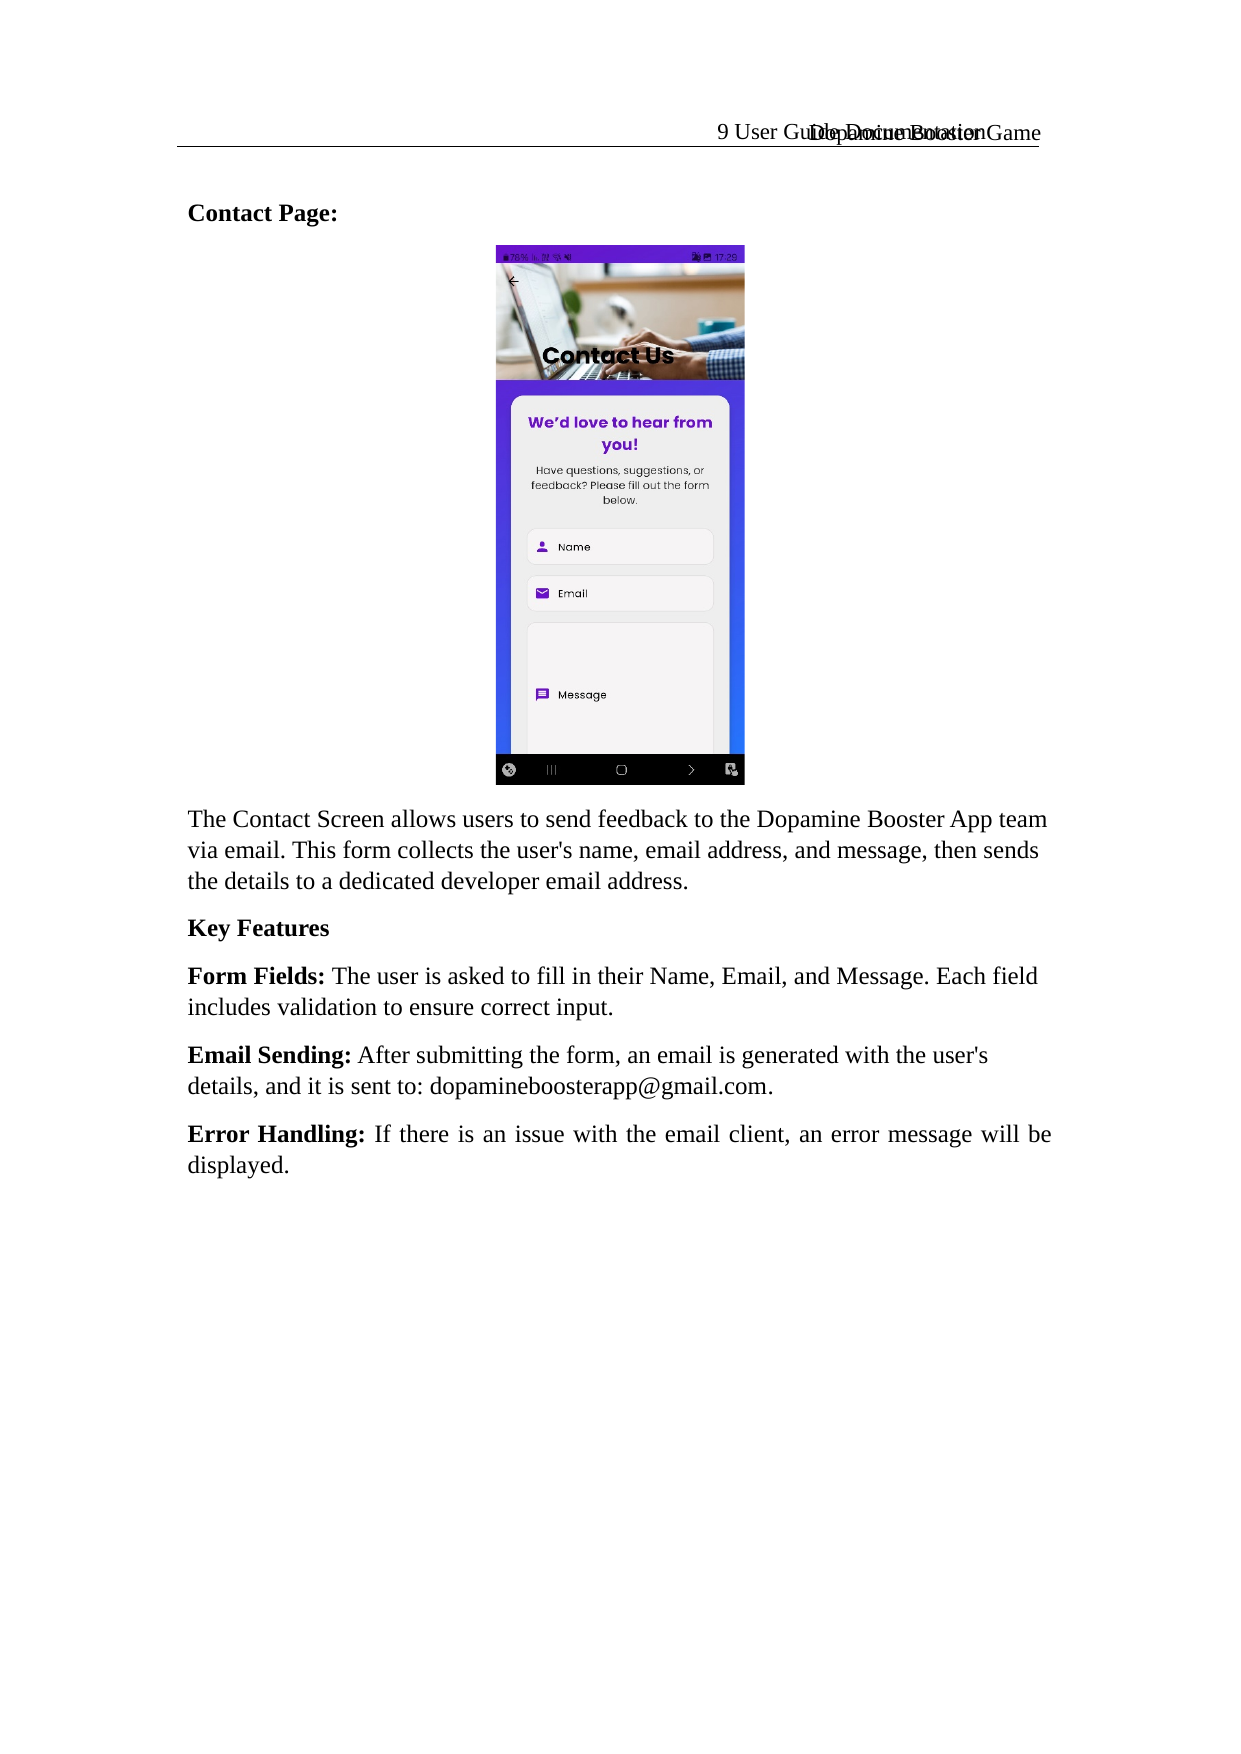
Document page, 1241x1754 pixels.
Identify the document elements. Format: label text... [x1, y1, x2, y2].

text The Contact Screen allows users to send feedback to the Dopamine Booster App team via email. This form collects the user's name, email address, and message, then sends the details to a dedicated developer email address. [187, 804, 1053, 894]
picture [495, 245, 745, 785]
text Key Features [187, 913, 1053, 942]
text Error Handling: If there is an issue with the email client, an error message will be displayed. [187, 1119, 1053, 1178]
text Contact Page: [187, 198, 1053, 226]
text Email Sending: After submitting the form, an email is generated with the user's details, and it is sent to: dopamineboosterapp@gmail.com. [187, 1040, 1053, 1100]
text Form Fields: The user is asked to fill in their Name, Email, and Message. Each field includes validation to ensure correct input. [187, 961, 1053, 1021]
